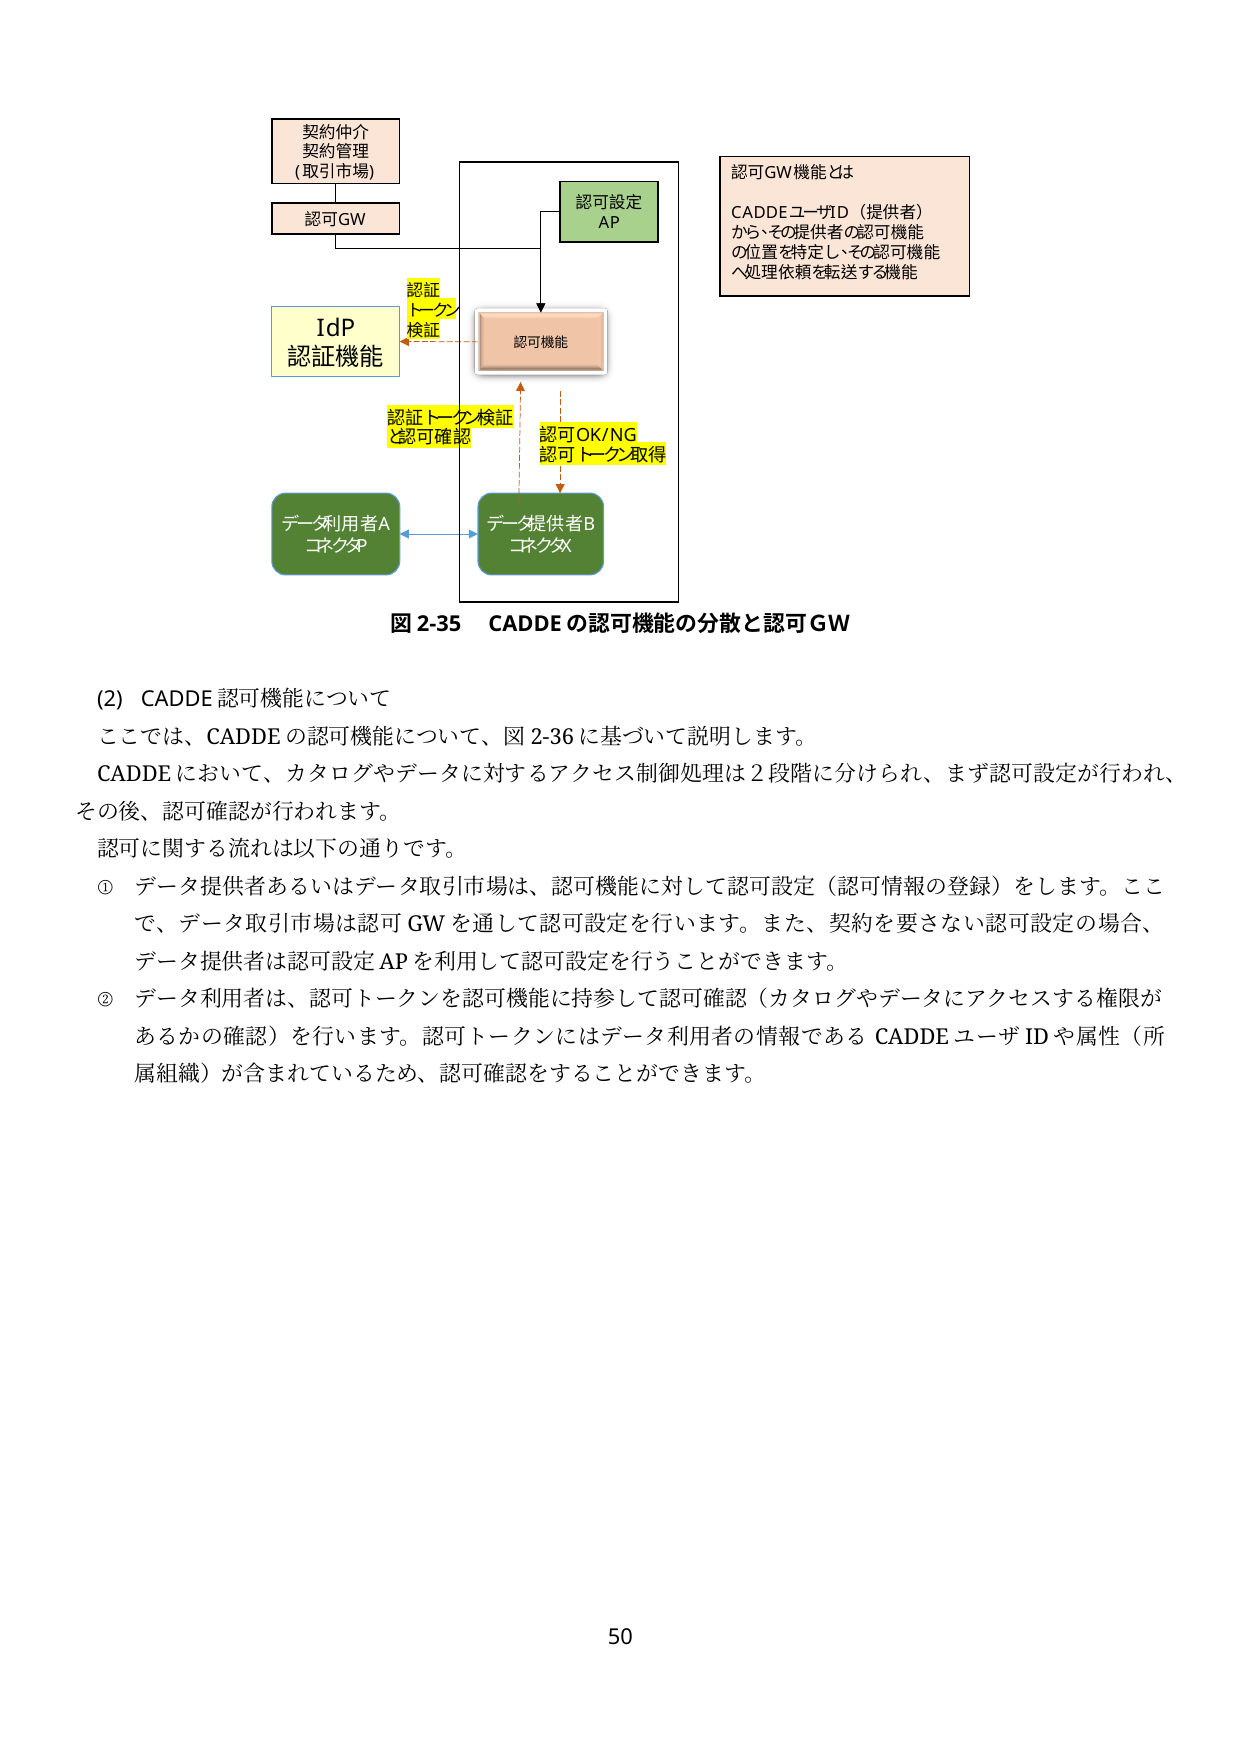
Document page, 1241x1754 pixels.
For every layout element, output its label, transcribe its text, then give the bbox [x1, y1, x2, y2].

text ① データ提供者あるいはデータ取引市場は、認可機能に対して認可設定（認可情報の登録）をします。ここで、データ取引市場は認可GWを通して認可設定を行います。また、契約を要さない認可設定の場合、データ提供者は認可設定APを利用して認可設定を行うことができます。 [97, 866, 1165, 978]
subtitle CADDE認可機能について [97, 678, 1165, 716]
text CADDEにおいて、カタログやデータに対するアクセス制御処理は２段階に分けられ、まず認可設定が行われ、その後、認可確認が行われます。 [75, 753, 1165, 828]
text ② データ利用者は、認可トークンを認可機能に持参して認可確認（カタログやデータにアクセスする権限があるかの確認）を行います。認可トークンにはデータ利用者の情報であるCADDEユーザIDや属性（所属組織）が含まれているため、認可確認をすることができます。 [97, 978, 1165, 1091]
text 認可に関する流れは以下の通りです。 [75, 828, 1165, 866]
